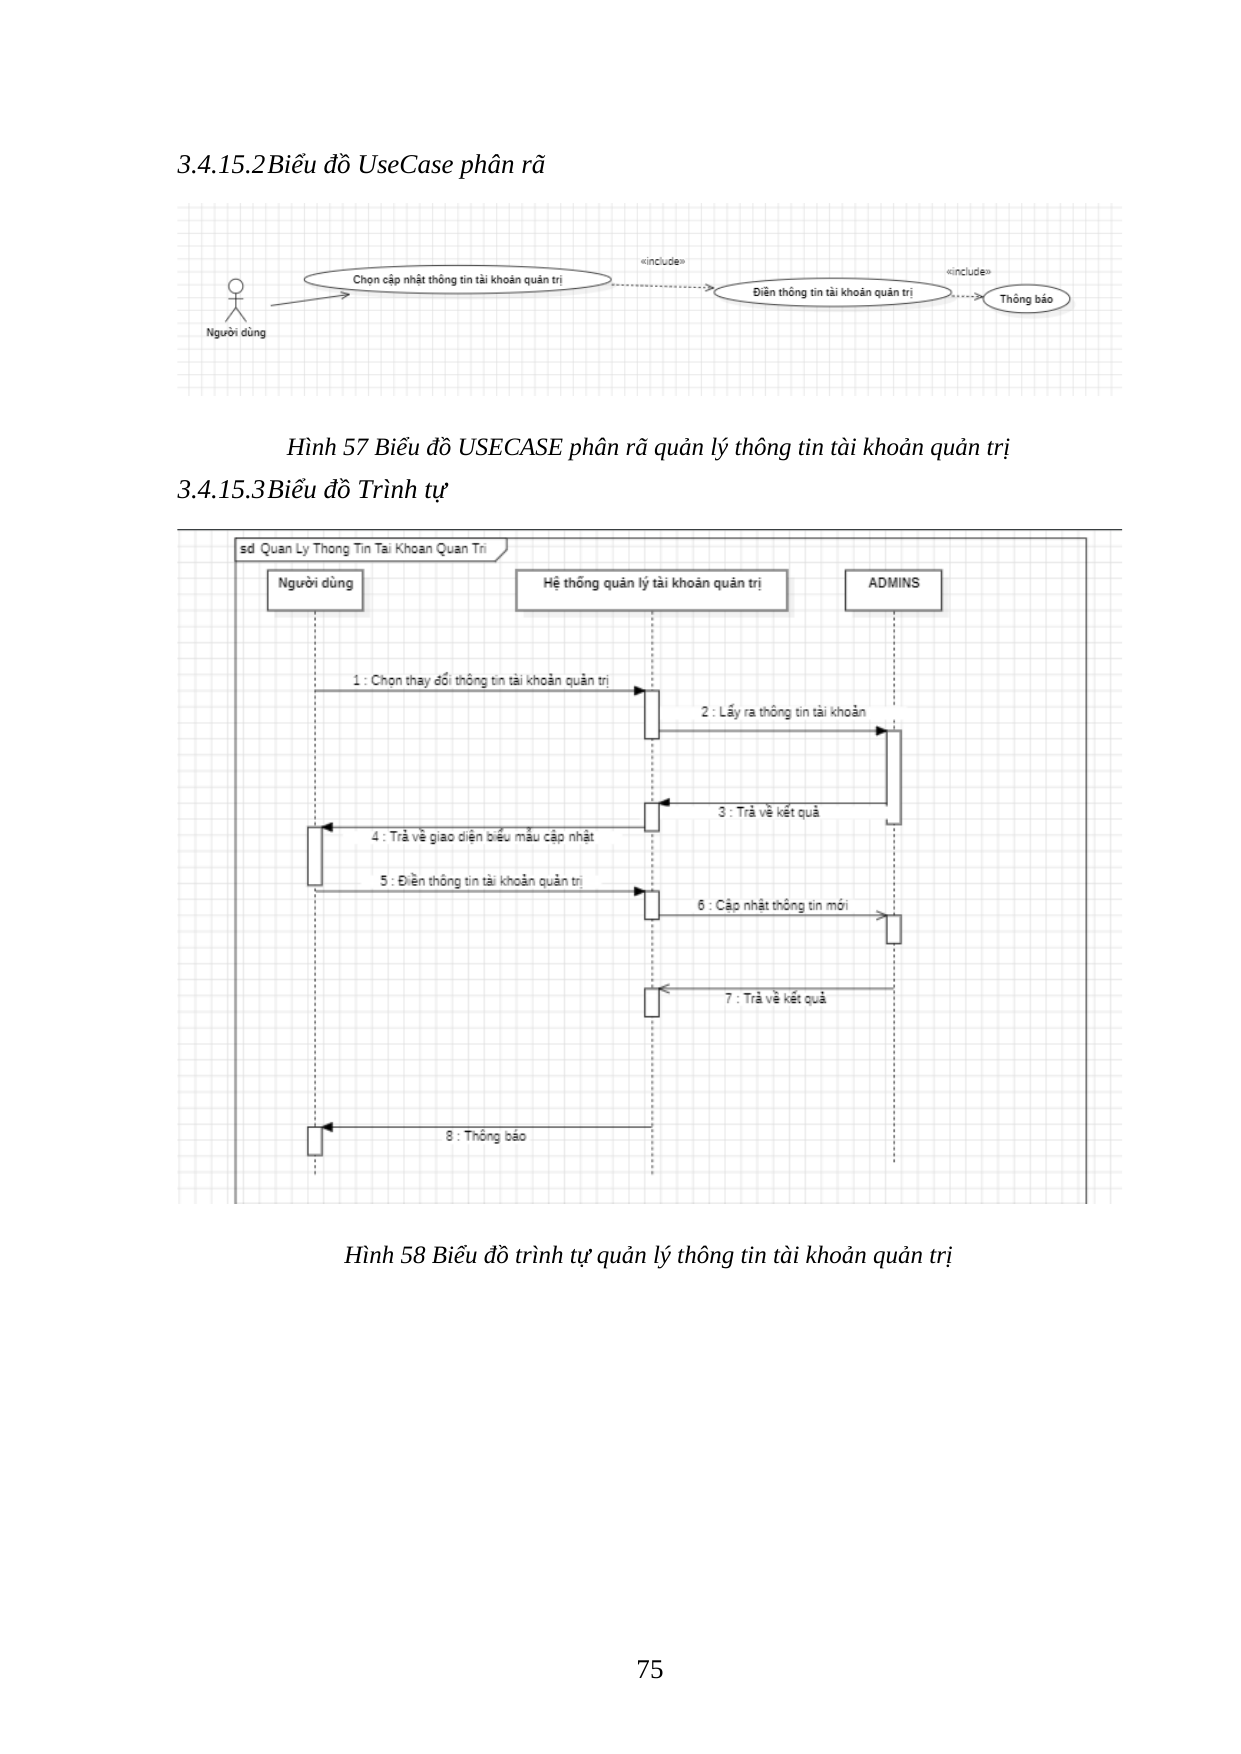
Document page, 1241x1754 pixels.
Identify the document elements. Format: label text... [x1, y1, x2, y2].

subtitle Biểu đồ Trình tự [177, 473, 1122, 504]
text Hình 57 Biểu đồ USECASE phân rã quản lý thông tin tài khoản quản trị [177, 432, 1122, 461]
subtitle Biểu đồ UseCase phân rã [177, 148, 1122, 179]
text Hình 58 Biểu đồ trình tự quản lý thông tin tài khoản quản trị [177, 1240, 1122, 1269]
picture [177, 203, 1123, 396]
picture [177, 529, 1123, 1204]
